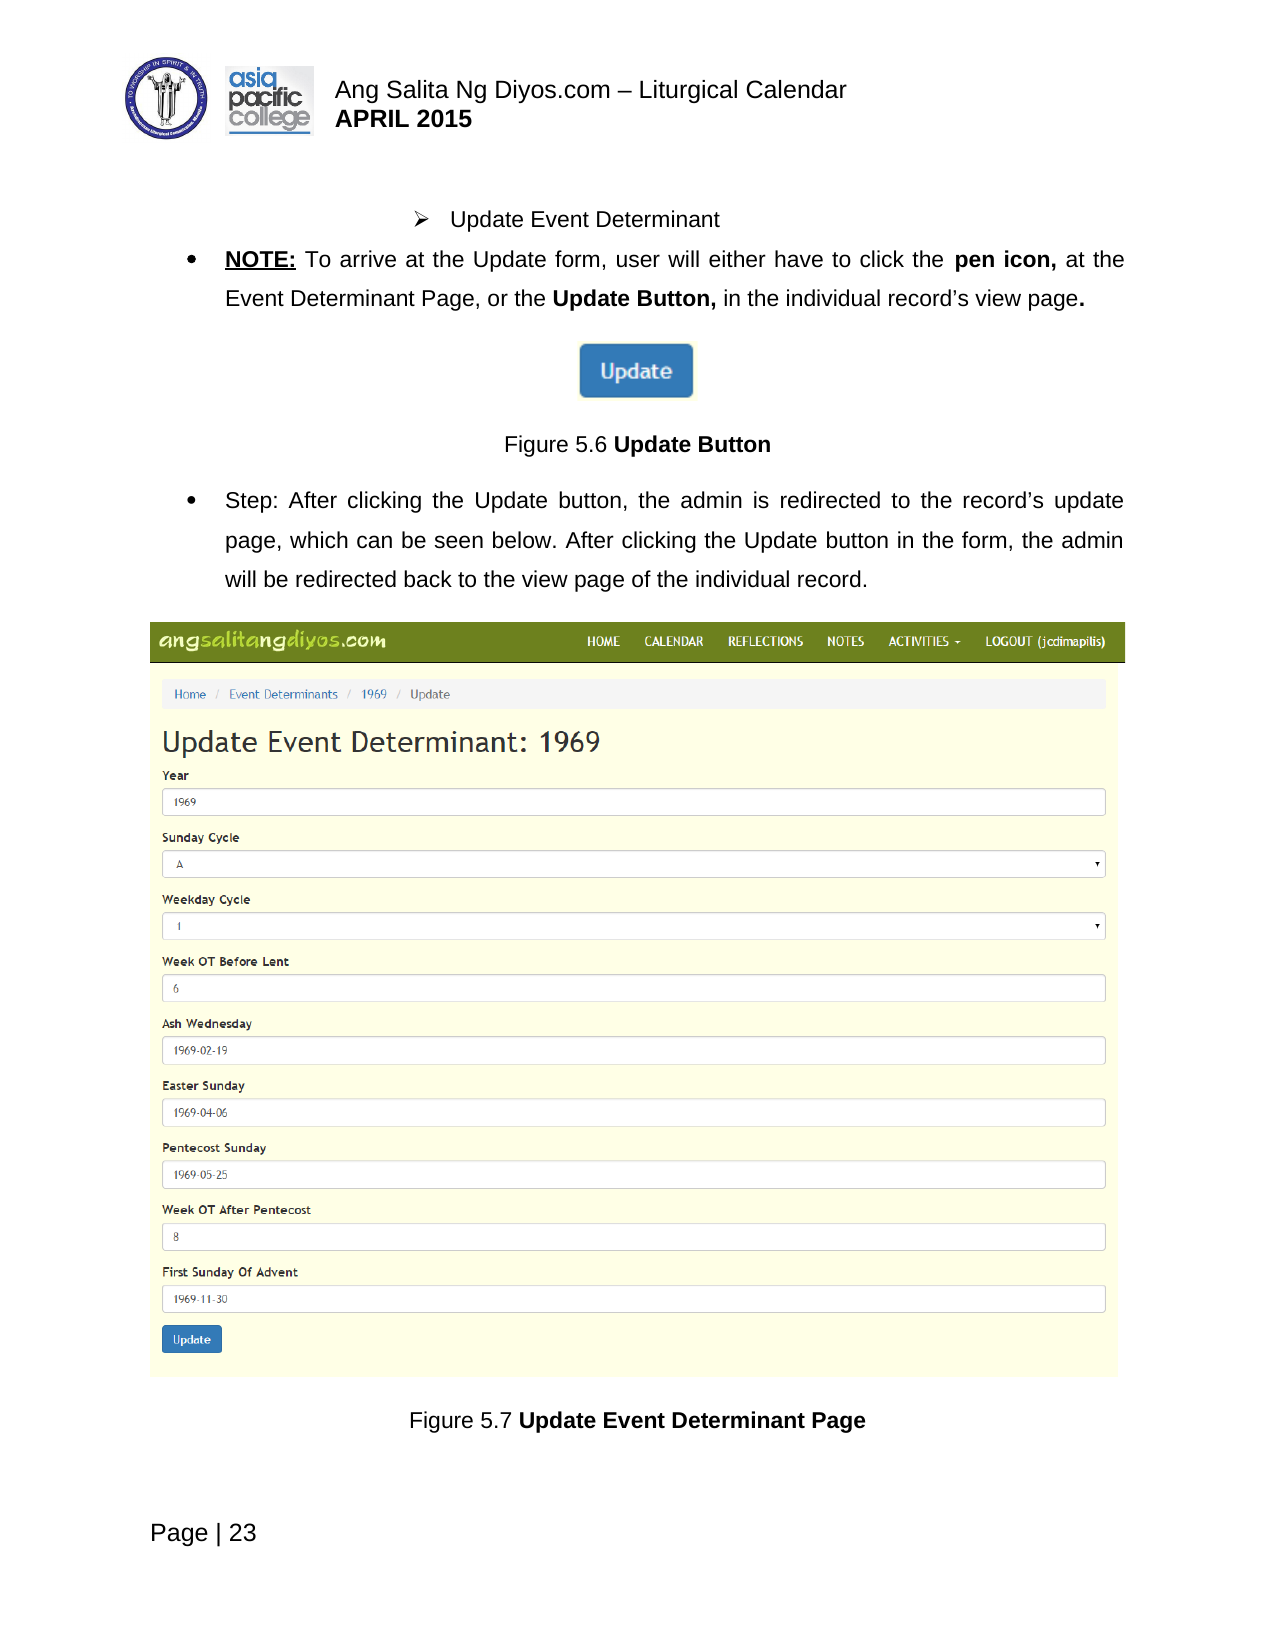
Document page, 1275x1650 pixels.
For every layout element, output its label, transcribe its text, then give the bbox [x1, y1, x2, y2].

list NOTE: To arrive at the Update form, user will either have to click the pen icon, at the Event Determinant Page, or the Update Button, in the individual record’s view page. [187, 246, 1125, 311]
picture [121, 53, 211, 143]
text Figure 5.6 Update Button [150, 431, 1125, 458]
text Figure 5.7 Update Event Determinant Page [150, 1407, 1125, 1434]
list Step: After clicking the Update button, the admin is redirected to the record’s update page, which can be seen below. After clicking the Update button in the form, the admin will be redirected back to the view page of the individual record. [187, 487, 1125, 593]
list Update Event Determinant [412, 206, 1125, 232]
picture [225, 66, 314, 136]
